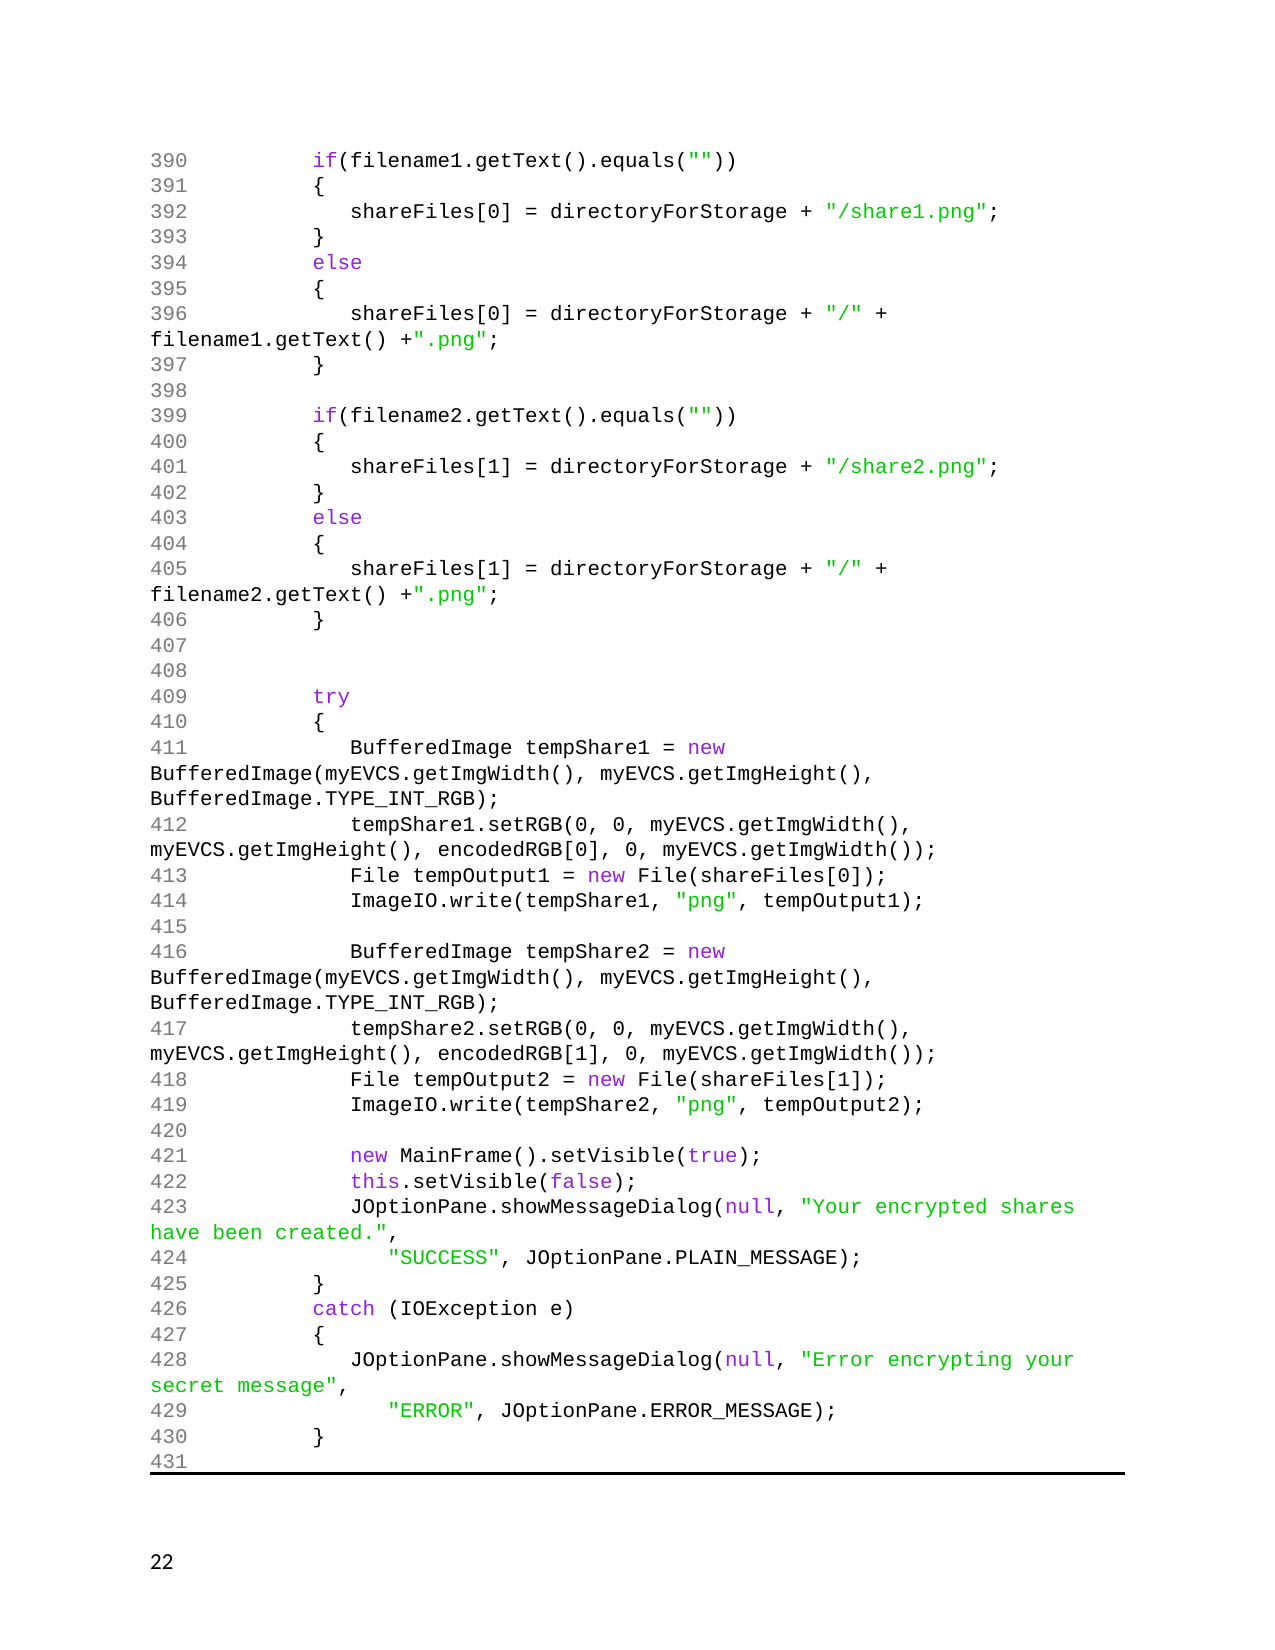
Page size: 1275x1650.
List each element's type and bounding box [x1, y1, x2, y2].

text [150, 150, 1125, 1472]
